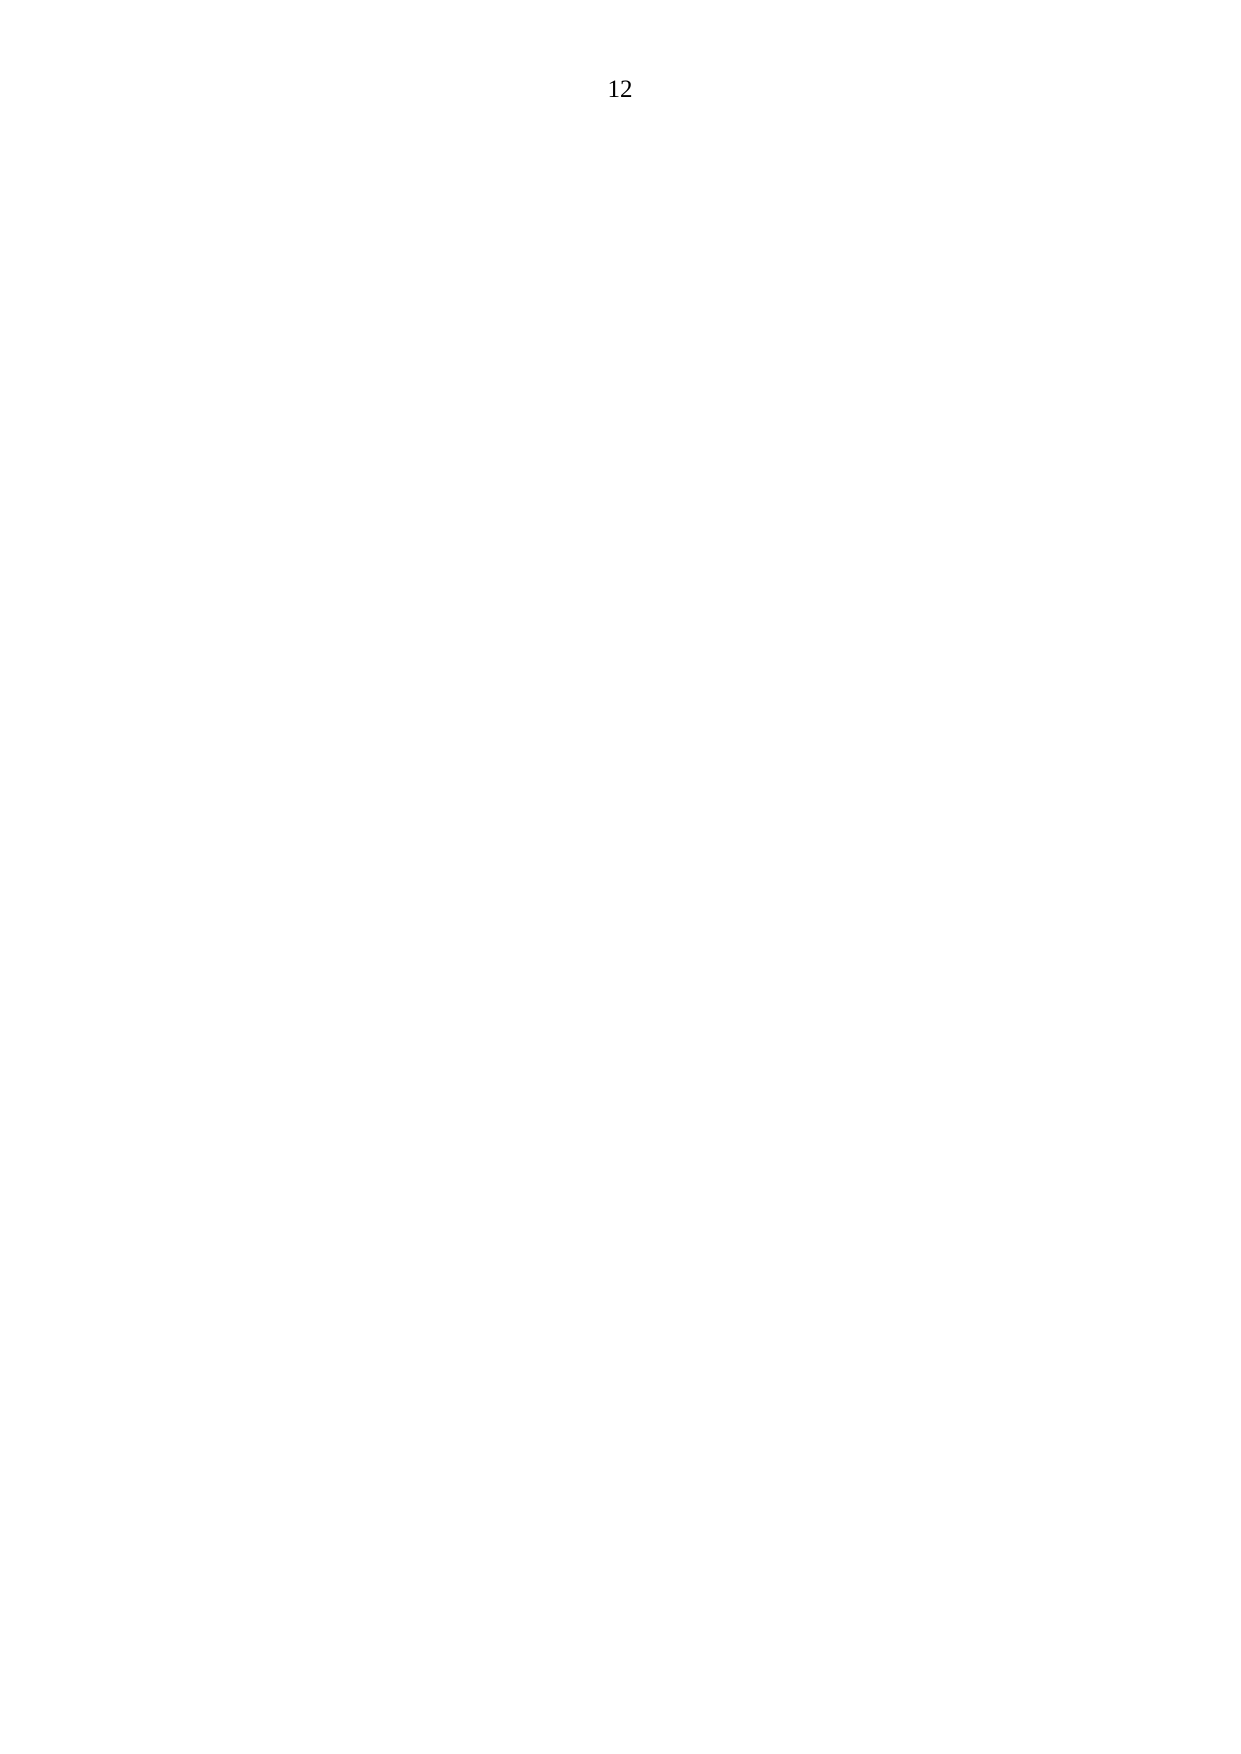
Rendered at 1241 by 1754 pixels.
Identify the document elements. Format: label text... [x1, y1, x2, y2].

text 12 [607, 74, 1154, 103]
